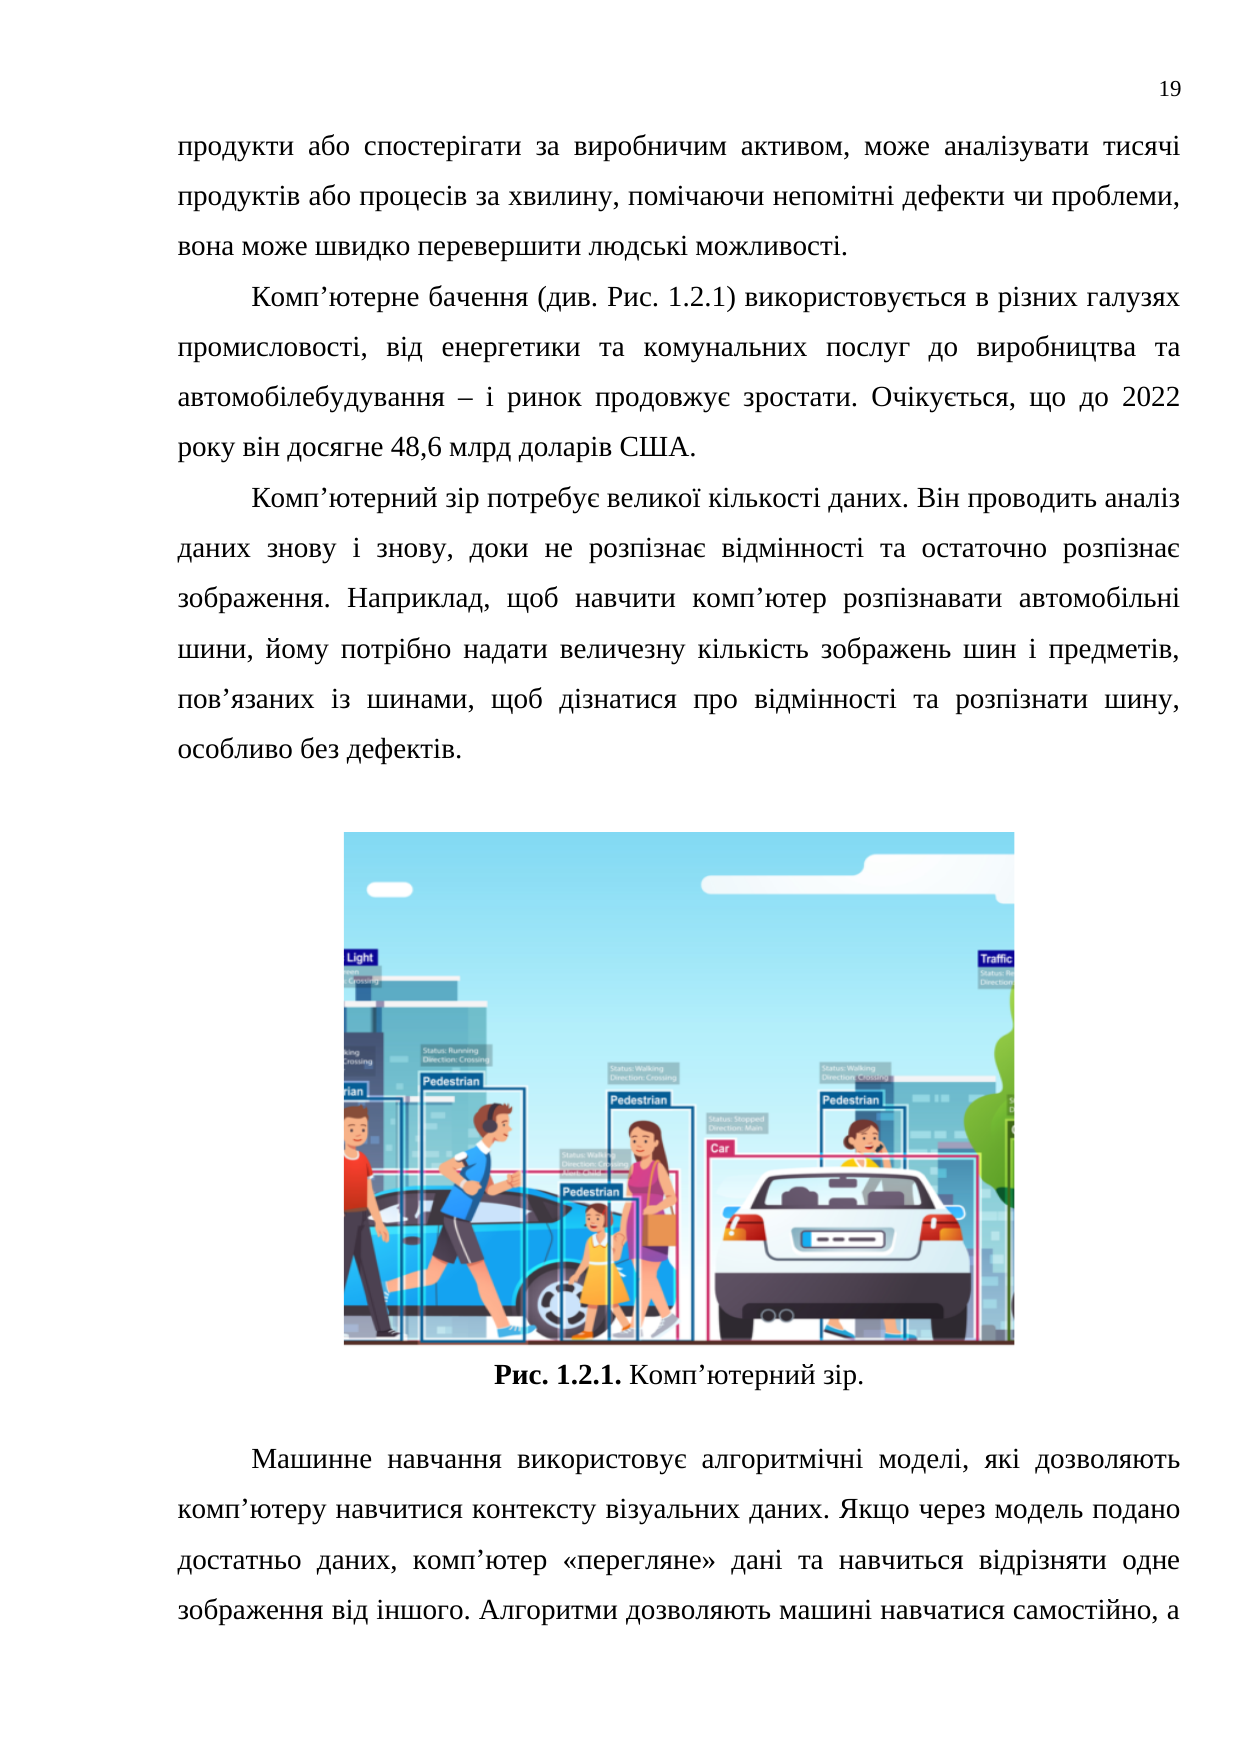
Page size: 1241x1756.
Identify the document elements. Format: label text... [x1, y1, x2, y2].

text Комп’ютерне бачення (див. Рис. 1.2.1) використовується в різних галузях промисловості, від енергетики та комунальних послуг до виробництва та автомобілебудування – і ринок продовжує зростати. Очікується, що до 2022 року він досягне 48,6 млрд доларів США. [177, 279, 1181, 463]
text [177, 128, 1181, 262]
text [177, 1441, 1181, 1626]
picture [343, 832, 1015, 1358]
text Комп’ютерний зір потребує великої кількості даних. Він проводить аналіз даних знову і знову, доки не розпізнає відмінності та остаточно розпізнає зображення. Наприклад, щоб навчити комп’ютер розпізнавати автомобільні шини, йому потрібно надати величезну кількість зображень шин і предметів, пов’язаних із шинами, щоб дізнатися про відмінності та розпізнати шину, особливо без дефектів. [177, 480, 1181, 765]
text Рис. 1.2.1. Комп’ютерний зір. [177, 1357, 1181, 1391]
